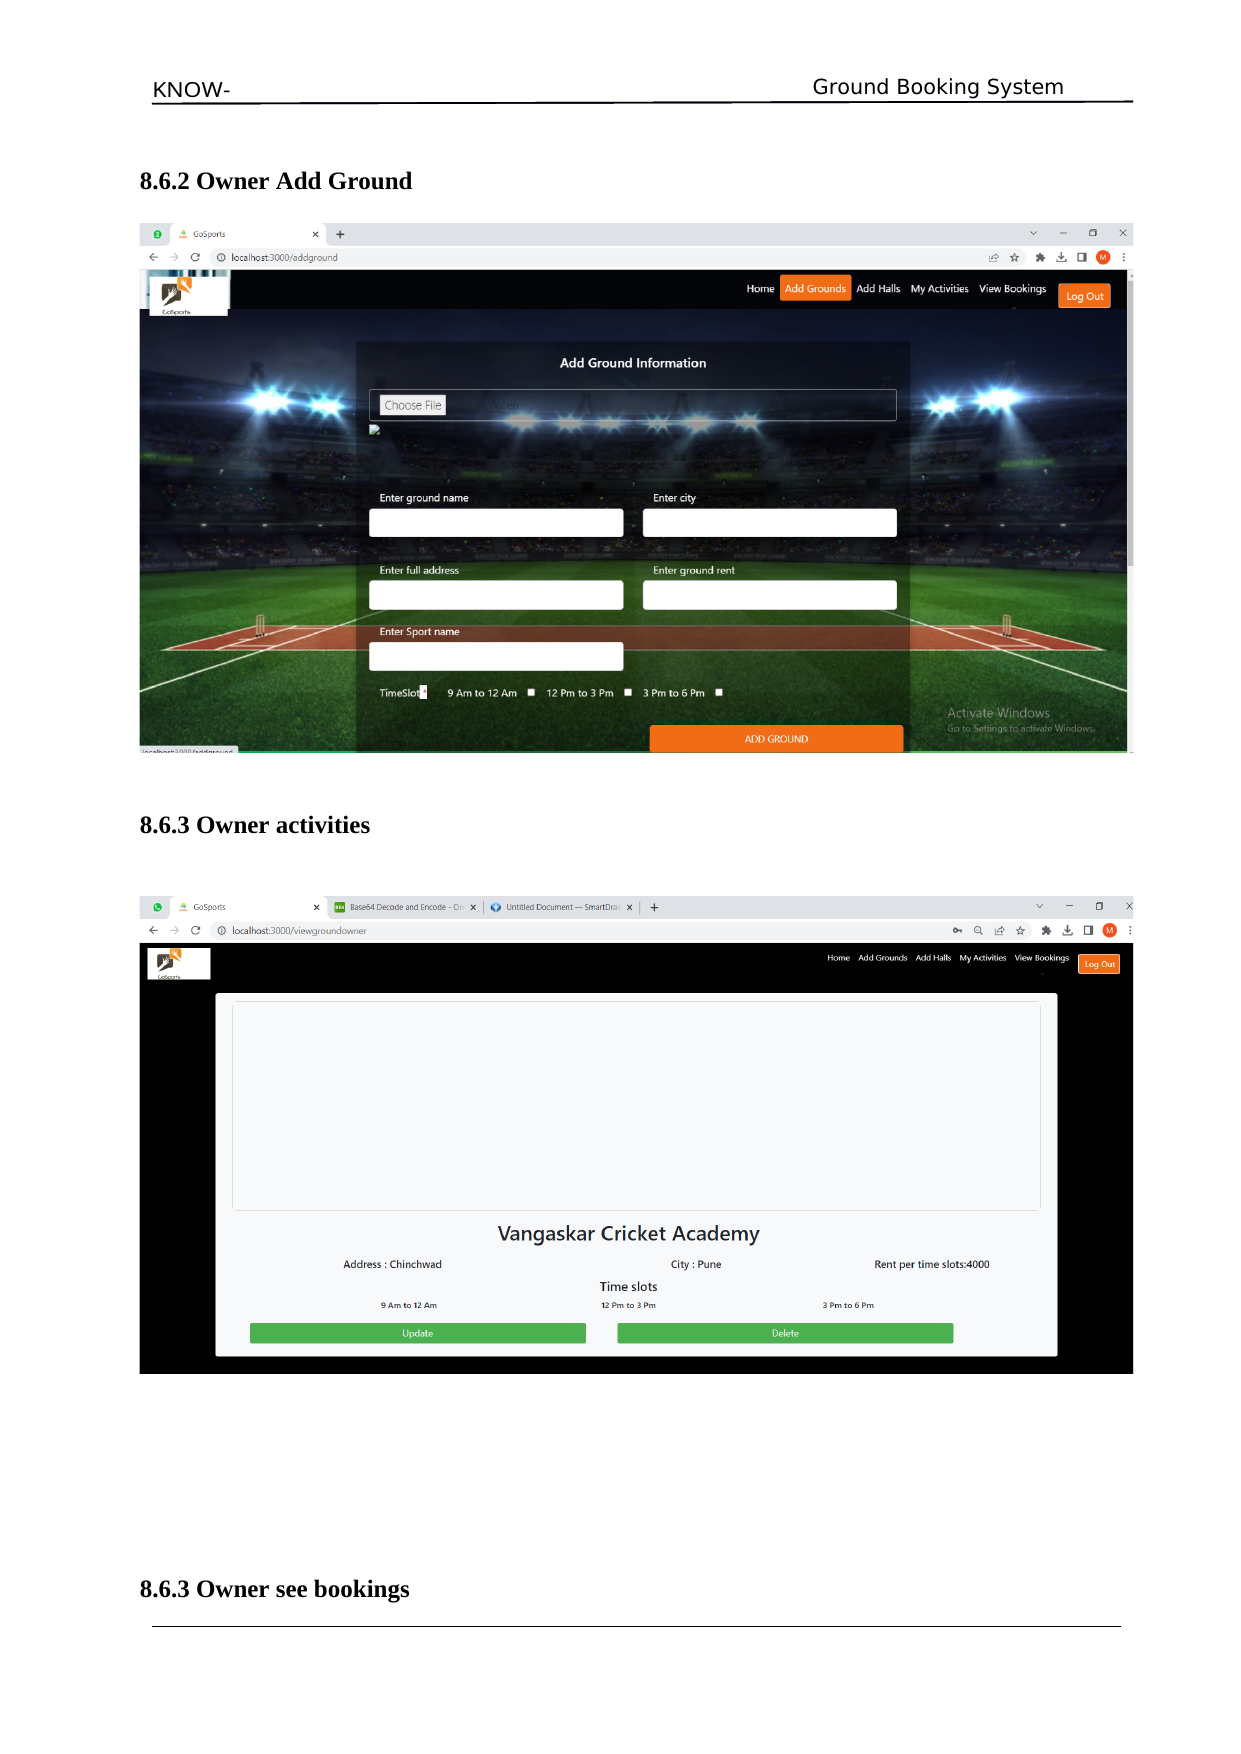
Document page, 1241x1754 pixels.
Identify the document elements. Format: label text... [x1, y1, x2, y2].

text 8.6.3 Owner see bookings [139, 1574, 1134, 1603]
text 8.6.3 Owner activities [139, 810, 1134, 839]
text 8.6.2 Owner Add Ground [139, 166, 1134, 195]
picture [139, 223, 1134, 753]
picture [139, 896, 1134, 1374]
